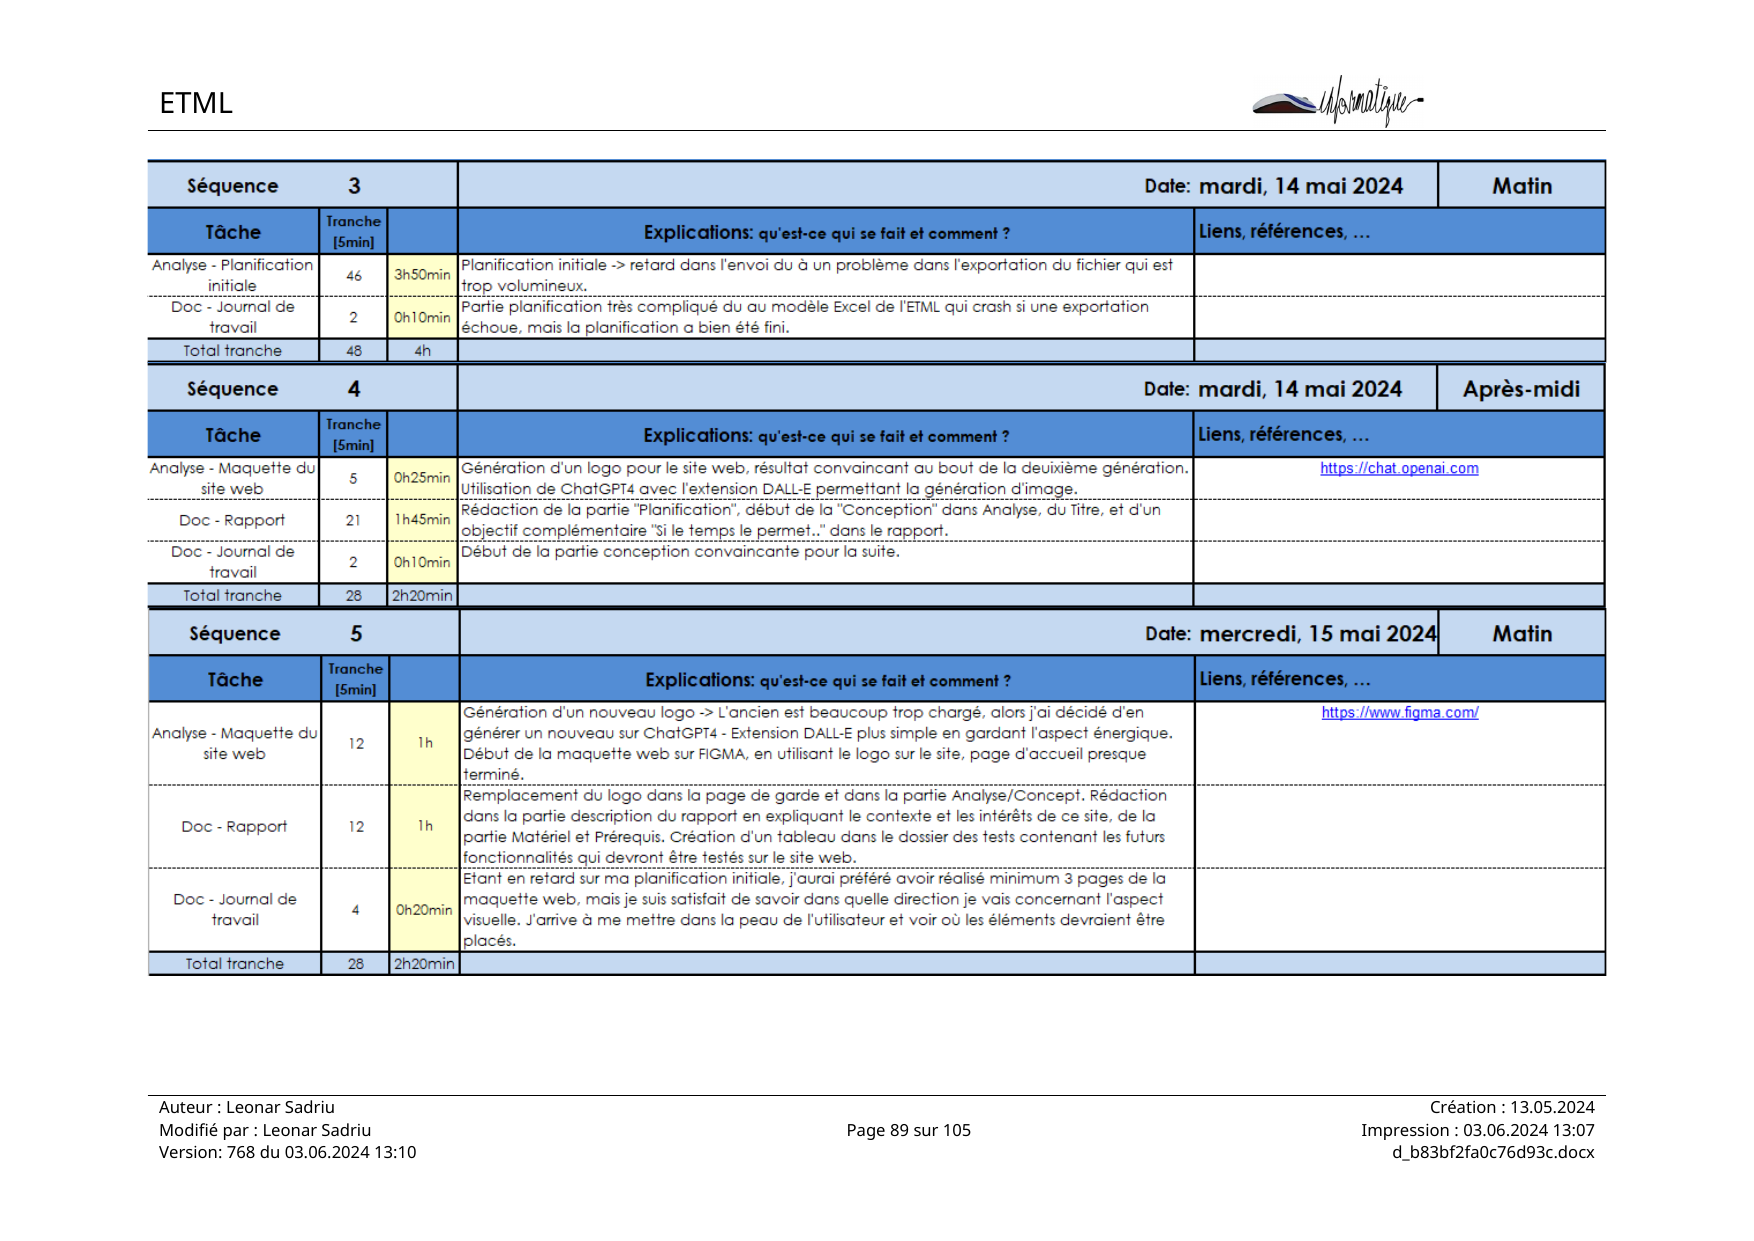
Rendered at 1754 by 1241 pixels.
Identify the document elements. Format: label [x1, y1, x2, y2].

picture [1252, 75, 1425, 128]
picture [147, 159, 1607, 976]
